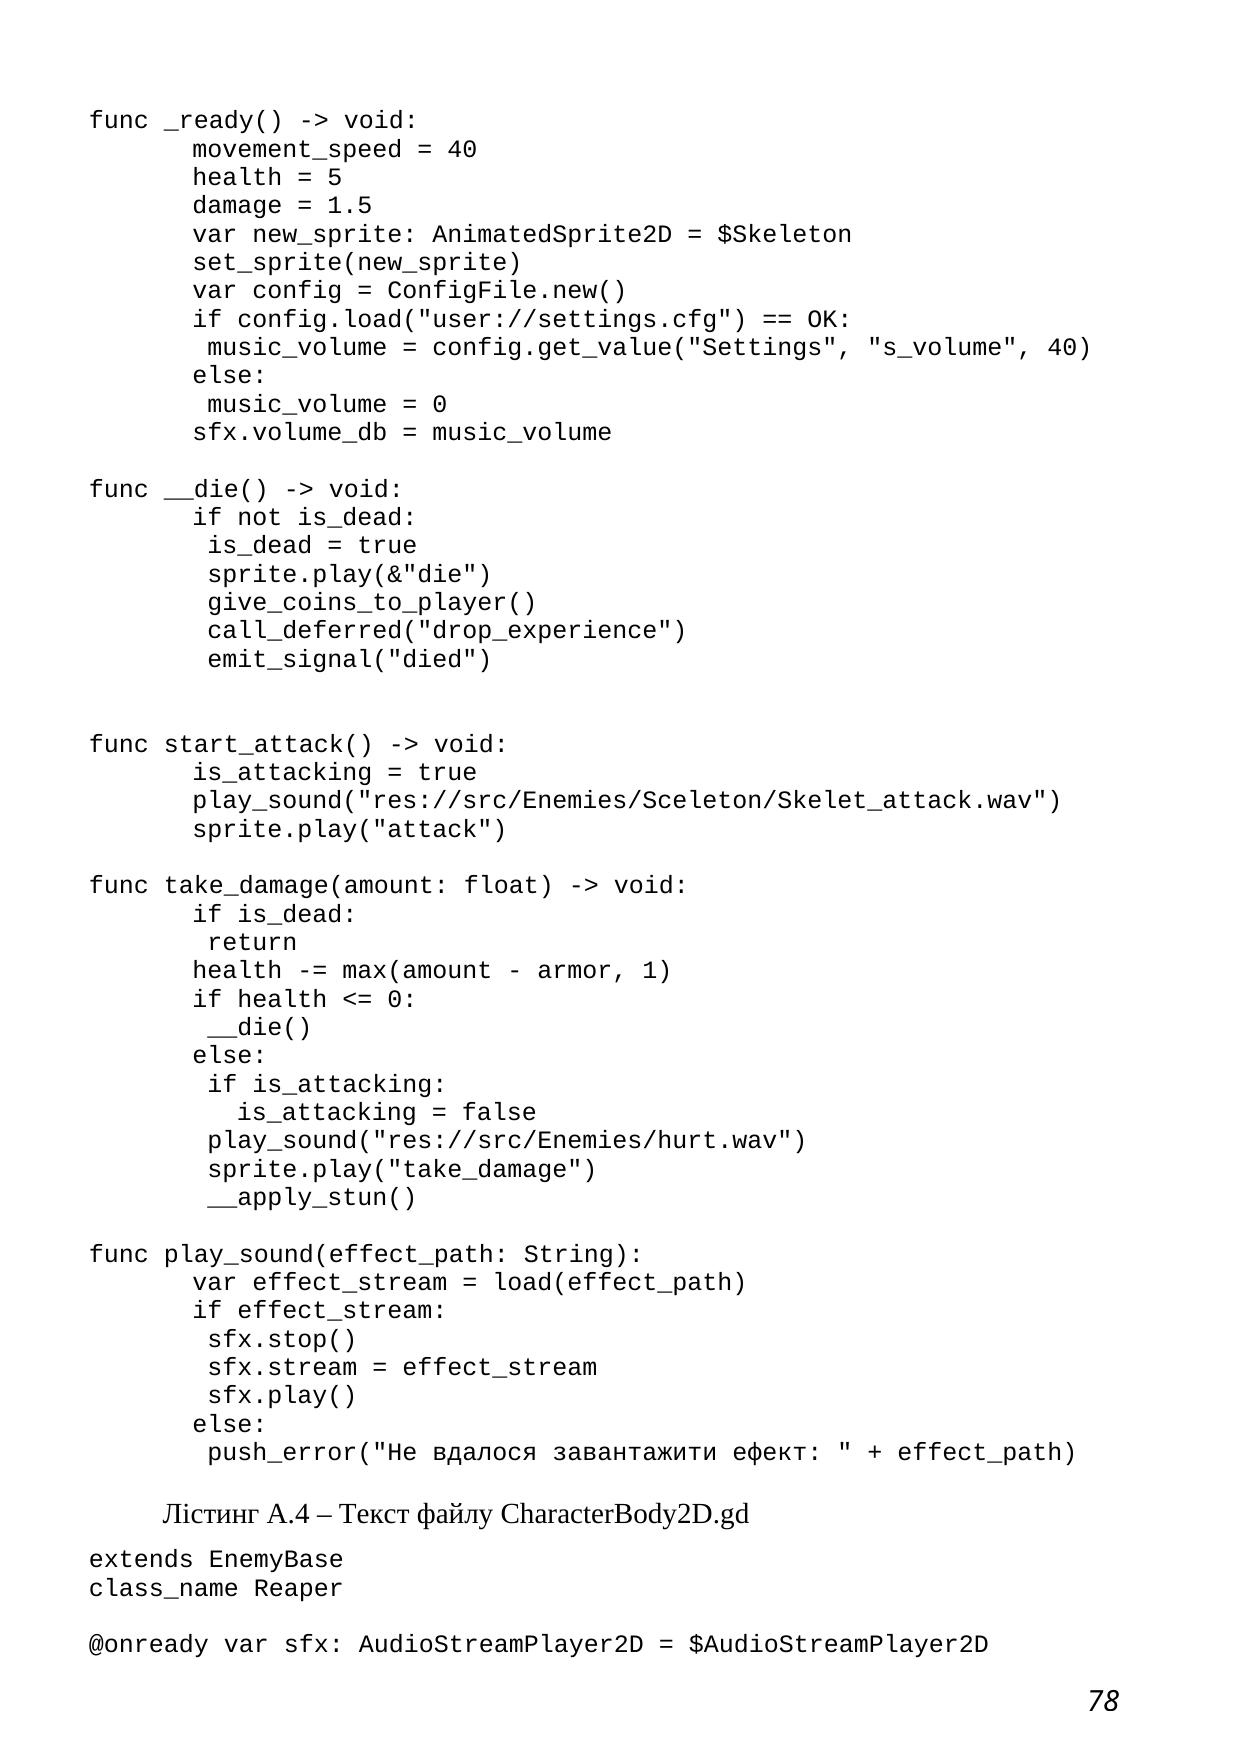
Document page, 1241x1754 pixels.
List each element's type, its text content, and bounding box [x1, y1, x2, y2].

text call_deferred("drop_experience") [89, 618, 1196, 646]
text if effect_stream: [89, 1298, 1196, 1326]
text func play_sound(effect_path: String): [89, 1241, 1196, 1270]
text else: [89, 1411, 1196, 1440]
text push_error("Не вдалося завантажити ефект: " + effect_path) [89, 1440, 1196, 1468]
text var config = ConfigFile.new() [89, 278, 1196, 306]
text if config.load("user://settings.cfg") == OK: [89, 306, 1196, 335]
text if is_attacking: [89, 1071, 1196, 1100]
text func __die() -> void: [89, 476, 1196, 505]
text sfx.stream = effect_stream [89, 1355, 1196, 1383]
text movement_speed = 40 [89, 136, 1196, 165]
text extends EnemyBase [89, 1547, 1196, 1575]
text health -= max(amount - armor, 1) [89, 958, 1196, 986]
text sprite.play("attack") [89, 816, 1196, 845]
text func start_attack() -> void: [89, 731, 1196, 760]
text sfx.volume_db = music_volume [89, 420, 1196, 448]
text __die() [89, 1015, 1196, 1043]
text @onready var sfx: AudioStreamPlayer2D = $AudioStreamPlayer2D [89, 1632, 1196, 1660]
text class_name Reaper [89, 1575, 1196, 1603]
text return [89, 930, 1196, 958]
text func _ready() -> void: [89, 108, 1196, 136]
text music_volume = 0 [89, 391, 1196, 420]
text health = 5 [89, 165, 1196, 193]
text Лістинг А.4 – Текст файлу CharacterBody2D.gd [89, 1496, 1196, 1530]
text var new_sprite: AnimatedSprite2D = $Skeleton [89, 221, 1196, 250]
text __apply_stun() [89, 1185, 1196, 1213]
text is_attacking = true [89, 760, 1196, 788]
text set_sprite(new_sprite) [89, 250, 1196, 278]
text sfx.stop() [89, 1326, 1196, 1355]
text is_attacking = false [89, 1100, 1196, 1128]
text var effect_stream = load(effect_path) [89, 1270, 1196, 1298]
text emit_signal("died") [89, 646, 1196, 675]
text if not is_dead: [89, 505, 1196, 533]
text sfx.play() [89, 1383, 1196, 1411]
text give_coins_to_player() [89, 590, 1196, 618]
text func take_damage(amount: float) -> void: [89, 873, 1196, 901]
text music_volume = config.get_value("Settings", "s_volume", 40) [89, 335, 1196, 363]
text if health <= 0: [89, 986, 1196, 1015]
text else: [89, 363, 1196, 391]
text play_sound("res://src/Enemies/Sceleton/Skelet_attack.wav") [89, 788, 1196, 816]
text play_sound("res://src/Enemies/hurt.wav") [89, 1128, 1196, 1156]
text damage = 1.5 [89, 193, 1196, 221]
text sprite.play("take_damage") [89, 1156, 1196, 1185]
text else: [89, 1043, 1196, 1071]
text if is_dead: [89, 901, 1196, 930]
text sprite.play(&"die") [89, 561, 1196, 590]
text is_dead = true [89, 533, 1196, 561]
